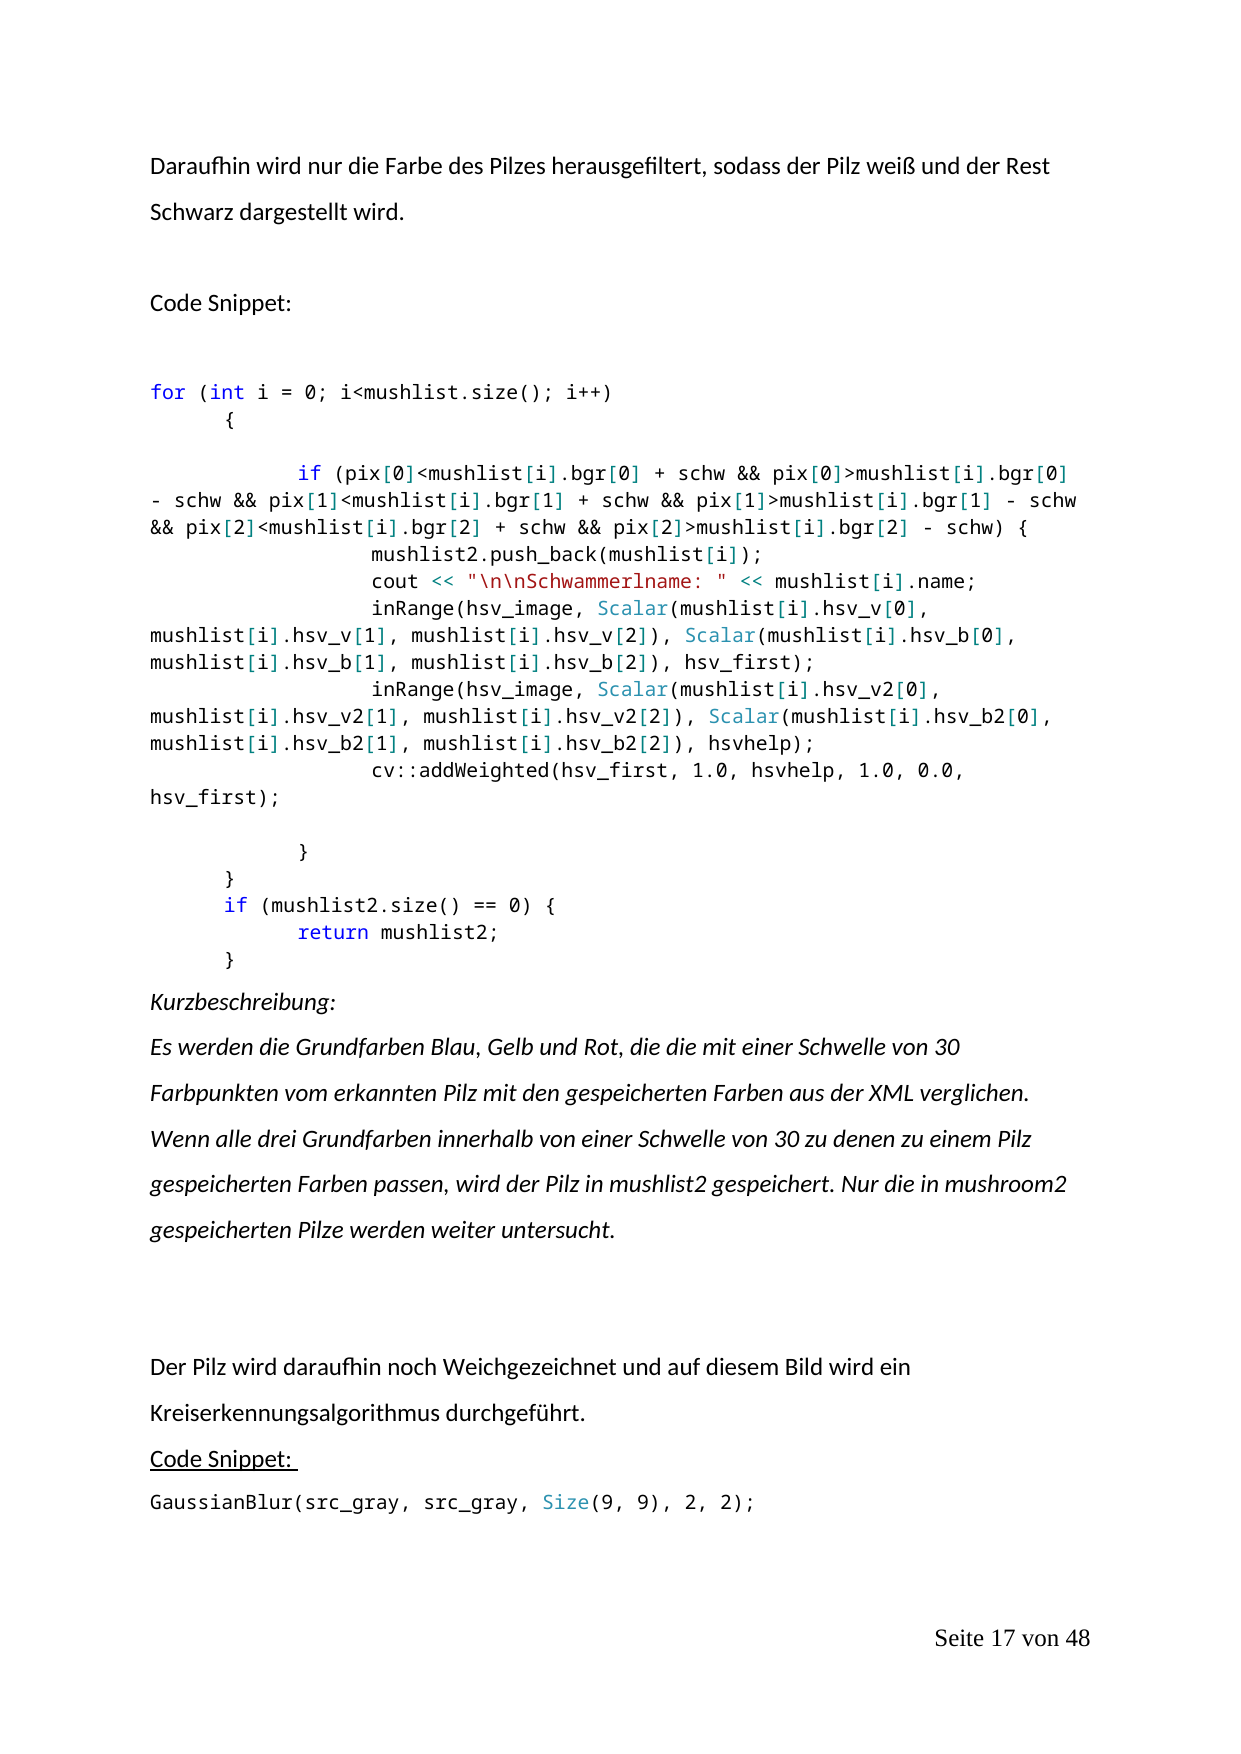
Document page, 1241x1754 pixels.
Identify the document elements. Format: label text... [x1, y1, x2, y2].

text cout << "\n\nSchwammerlname: " << mushlist[i].name; [150, 567, 1090, 594]
text } [150, 864, 1090, 891]
text Es werden die Grundfarben Blau, Gelb und Rot, die die mit einer Schwelle von 30 Farbpunkten vom erkannten Pilz mit den gespeicherten Farben aus der XML verglichen. Wenn alle drei Grundfarben innerhalb von einer Schwelle von 30 zu denen zu einem Pilz gespeicherten Farben passen, wird der Pilz in mushlist2 gespeichert. Nur die in mushroom2 gespeicherten Pilze werden weiter untersucht. [150, 1031, 1090, 1245]
text } [150, 837, 1090, 864]
text Code Snippet: [150, 287, 1090, 318]
text GaussianBlur(src_gray, src_gray, Size(9, 9), 2, 2); [150, 1489, 1090, 1516]
text Code Snippet: [150, 1443, 1090, 1473]
text cv::addWeighted(hsv_first, 1.0, hsvhelp, 1.0, 0.0, hsv_first); [150, 756, 1090, 810]
text inRange(hsv_image, Scalar(mushlist[i].hsv_v[0], mushlist[i].hsv_v[1], mushlist[i].hsv_v[2]), Scalar(mushlist[i].hsv_b[0], mushlist[i].hsv_b[1], mushlist[i].hsv_b[2]), hsv_first); [150, 594, 1090, 675]
text Kurzbeschreibung: [150, 986, 1090, 1016]
text inRange(hsv_image, Scalar(mushlist[i].hsv_v2[0], mushlist[i].hsv_v2[1], mushlist[i].hsv_v2[2]), Scalar(mushlist[i].hsv_b2[0], mushlist[i].hsv_b2[1], mushlist[i].hsv_b2[2]), hsvhelp); [150, 675, 1090, 756]
text return mushlist2; [150, 918, 1090, 945]
text Daraufhin wird nur die Farbe des Pilzes herausgefiltert, sodass der Pilz weiß und der Rest Schwarz dargestellt wird. [150, 150, 1090, 226]
text { [150, 406, 1090, 433]
text for (int i = 0; i<mushlist.size(); i++) [150, 379, 1090, 406]
text if (pix[0]<mushlist[i].bgr[0] + schw && pix[0]>mushlist[i].bgr[0] - schw && pix[1]<mushlist[i].bgr[1] + schw && pix[1]>mushlist[i].bgr[1] - schw && pix[2]<mushlist[i].bgr[2] + schw && pix[2]>mushlist[i].bgr[2] - schw) { [150, 459, 1090, 541]
text if (mushlist2.size() == 0) { [150, 891, 1090, 918]
text } [150, 945, 1090, 972]
text Der Pilz wird daraufhin noch Weichgezeichnet und auf diesem Bild wird ein Kreiserkennungsalgorithmus durchgeführt. [150, 1351, 1090, 1428]
text mushlist2.push_back(mushlist[i]); [150, 541, 1090, 567]
